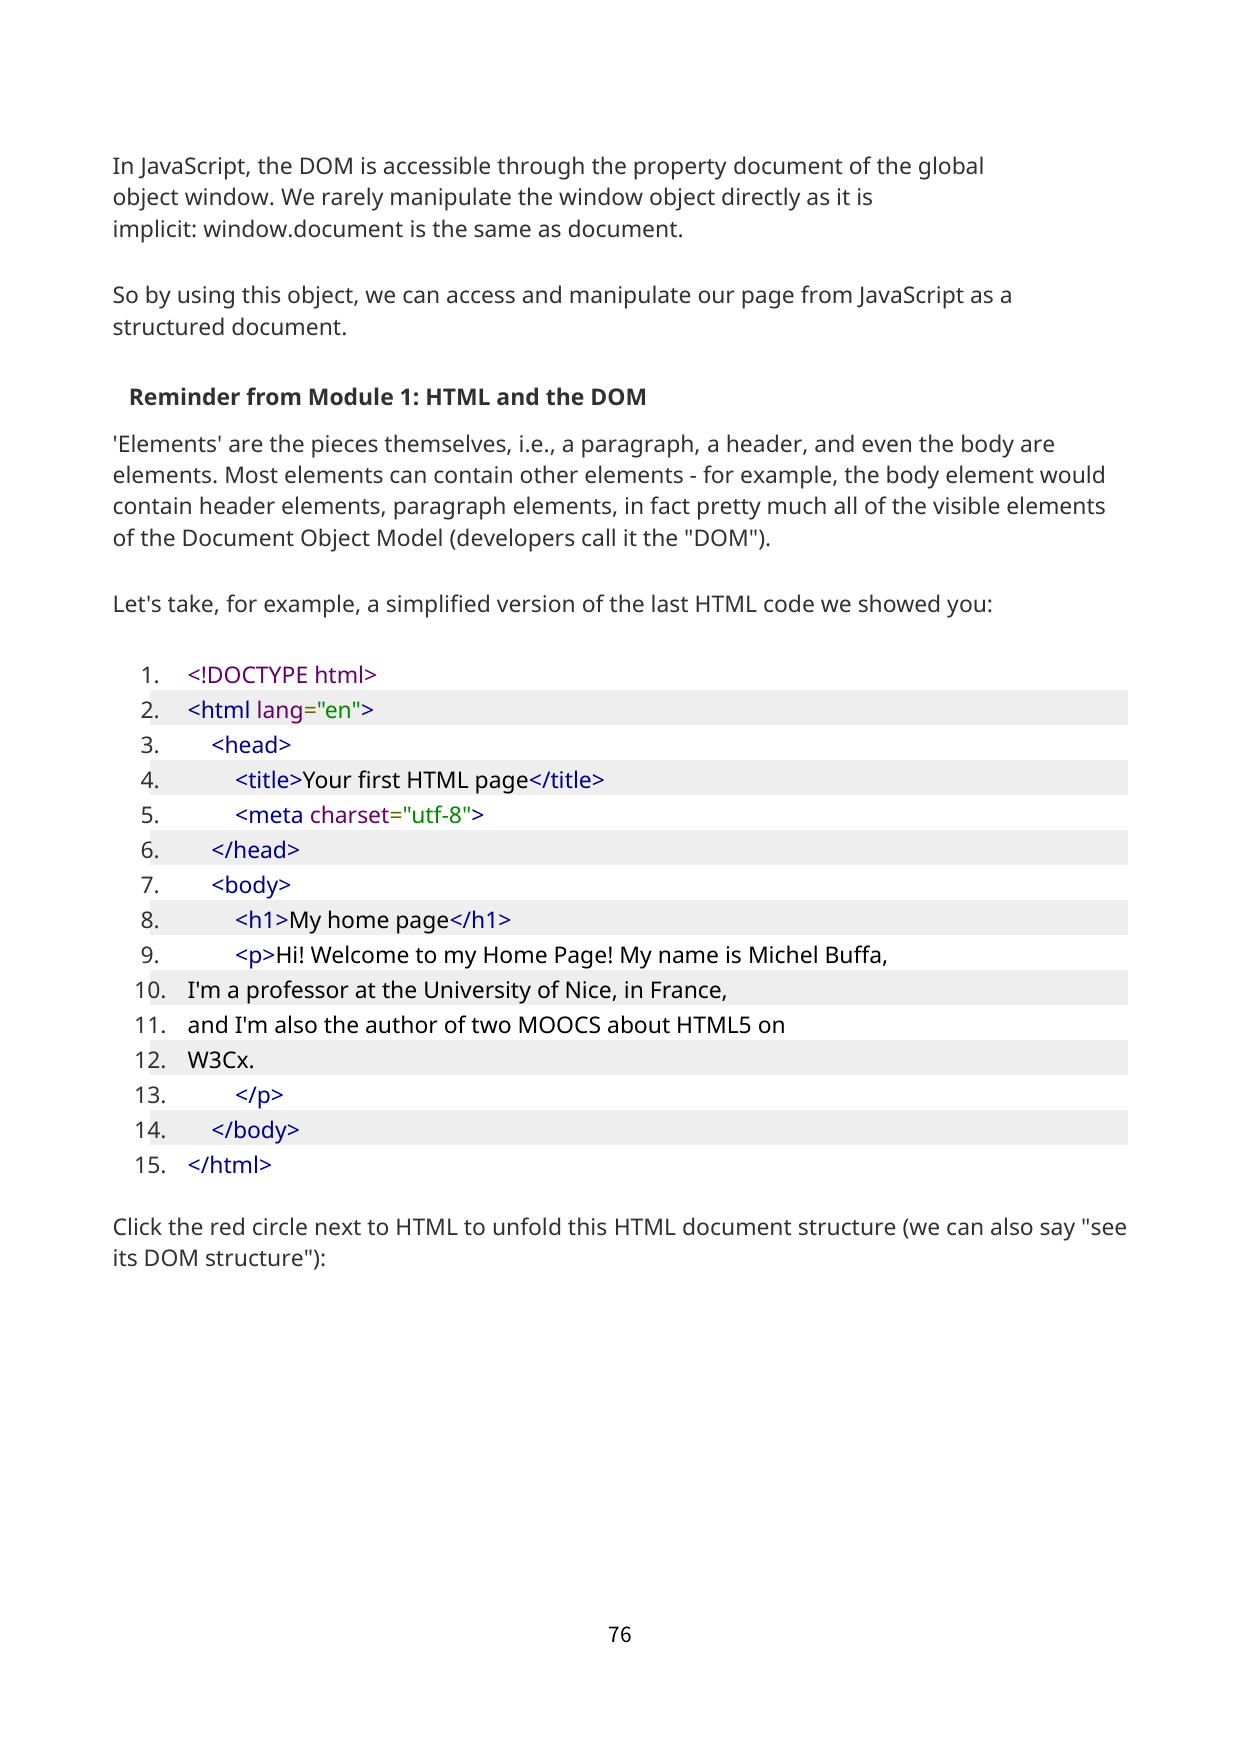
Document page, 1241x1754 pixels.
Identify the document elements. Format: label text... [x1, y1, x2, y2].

list W3Cx. [150, 1040, 1128, 1075]
list <title>Your first HTML page</title> [150, 760, 1128, 795]
subtitle Reminder from Module 1: HTML and the DOM [129, 377, 1128, 412]
list <meta charset="utf-8"> [150, 795, 1128, 830]
list <head> [150, 725, 1128, 760]
list </head> [150, 830, 1128, 865]
list I'm a professor at the University of Nice, in France, [150, 970, 1128, 1005]
list </p> [150, 1075, 1128, 1110]
list <!DOCTYPE html> [150, 655, 1128, 690]
list <html lang="en"> [150, 690, 1128, 725]
text So by using this object, we can access and manipulate our page from JavaScript as a structured document. [112, 279, 1128, 342]
text In JavaScript, the DOM is accessible through the property document of the global object window. We rarely manipulate the window object directly as it is implicit: window.document is the same as document. [112, 150, 1128, 244]
text Click the red circle next to HTML to unfold this HTML document structure (we can also say "see its DOM structure"): [112, 1211, 1128, 1273]
list and I'm also the author of two MOOCS about HTML5 on [150, 1005, 1128, 1040]
list <p>Hi! Welcome to my Home Page! My name is Michel Buffa, [150, 935, 1128, 970]
text Let's take, for example, a simplified version of the last HTML code we showed you: [112, 588, 1128, 619]
list <h1>My home page</h1> [150, 900, 1128, 935]
list </html> [150, 1145, 1128, 1180]
list <body> [150, 865, 1128, 900]
text 'Elements' are the pieces themselves, i.e., a paragraph, a header, and even the body are elements. Most elements can contain other elements - for example, the body element would contain header elements, paragraph elements, in fact pretty much all of the visible elements of the Document Object Model (developers call it the "DOM"). [112, 428, 1128, 553]
list </body> [150, 1110, 1128, 1145]
